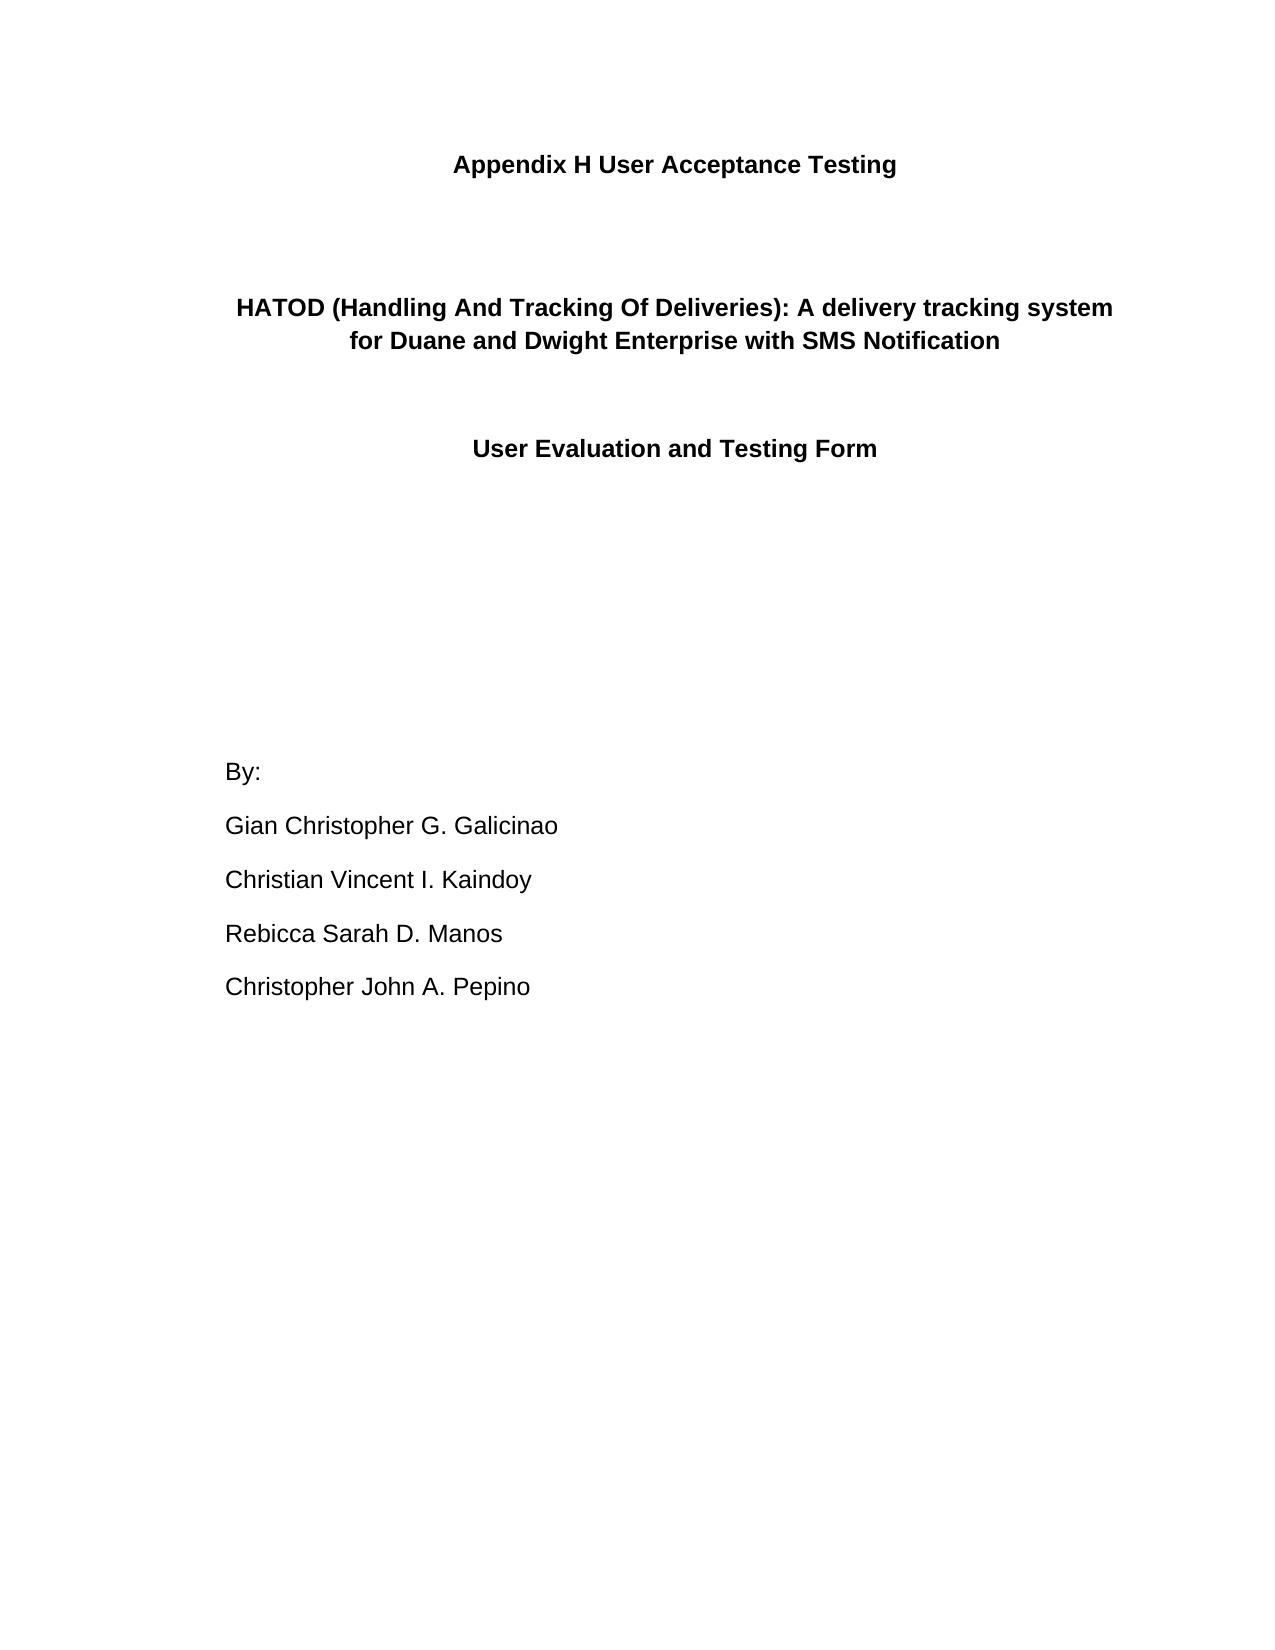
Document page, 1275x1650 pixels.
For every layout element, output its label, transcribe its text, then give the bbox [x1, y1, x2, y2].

text Rebicca Sarah D. Manos [225, 918, 1125, 947]
text HATOD (Handling And Tracking Of Deliveries): A delivery tracking system for Duane and Dwight Enterprise with SMS Notification [225, 293, 1125, 355]
text By: [225, 757, 1125, 786]
text Christopher John A. Pepino [225, 972, 1125, 1001]
text Christian Vincent I. Kaindoy [225, 865, 1125, 893]
text Appendix H User Acceptance Testing [225, 150, 1125, 179]
text Gian Christopher G. Galicinao [225, 811, 1125, 839]
text User Evaluation and Testing Form [225, 434, 1125, 463]
